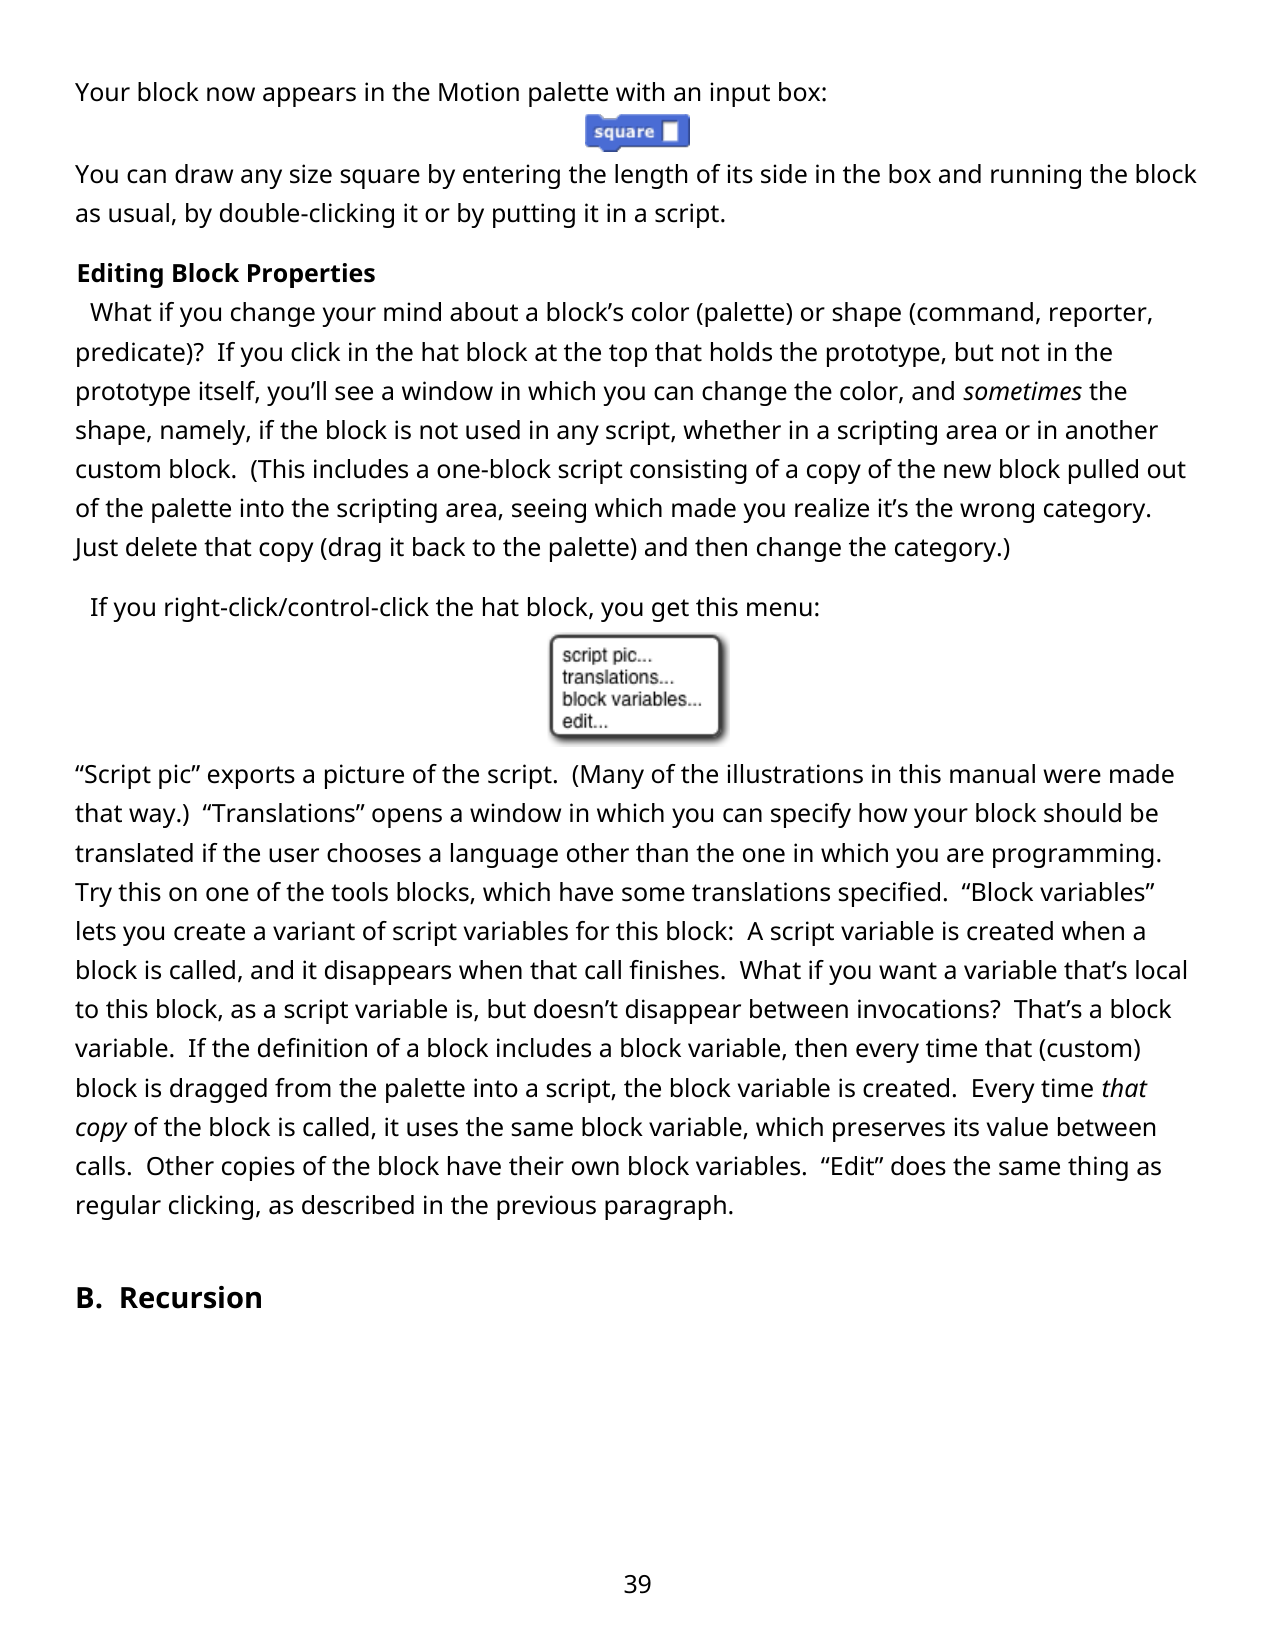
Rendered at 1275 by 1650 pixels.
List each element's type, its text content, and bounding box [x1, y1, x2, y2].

picture [585, 114, 690, 152]
text “Script pic” exports a picture of the script. (Many of the illustrations in this manual were made that way.) “Translations” opens a window in which you can specify how your block should be translated if the user chooses a language other than the one in which you are programming. Try this on one of the tools blocks, which have some translations specified. “Block variables” lets you create a variant of script variables for this block: A script variable is created when a block is called, and it disappears when that call finishes. What if you want a variable that’s local to this block, as a script variable is, but doesn’t disappear between invocations? That’s a block variable. If the definition of a block includes a block variable, then every time that (custom) block is dragged from the palette into a script, the block variable is created. Every time that copy of the block is called, it uses the same block variable, which preserves its value between calls. Other copies of the block have their own block variables. “Edit” does the same thing as regular clicking, as described in the previous paragraph. [75, 629, 1200, 1222]
list Your block now appears in the Motion palette with an input box: [75, 75, 1200, 109]
text If you right-click/control-click the hat block, you get this menu: [75, 590, 1200, 624]
subtitle Recursion [75, 1277, 1200, 1317]
picture [547, 632, 730, 747]
text What if you change your mind about a block’s color (palette) or shape (command, reporter, predicate)? If you click in the hat block at the top that holds the prototype, but not in the prototype itself, you’ll see a window in which you can change the color, and sometimes the shape, namely, if the block is not used in any script, whether in a scripting area or in another custom block. (This includes a one-block script consisting of a copy of the new block pulled out of the palette into the scripting area, seeing which made you realize it’s the wrong category. Just delete that copy (drag it back to the palette) and then change the category.) [75, 295, 1200, 564]
subtitle Editing Block Properties [75, 256, 1200, 290]
list You can draw any size square by entering the length of its side in the box and running the block as usual, by double-clicking it or by putting it in a script. [75, 157, 1200, 230]
